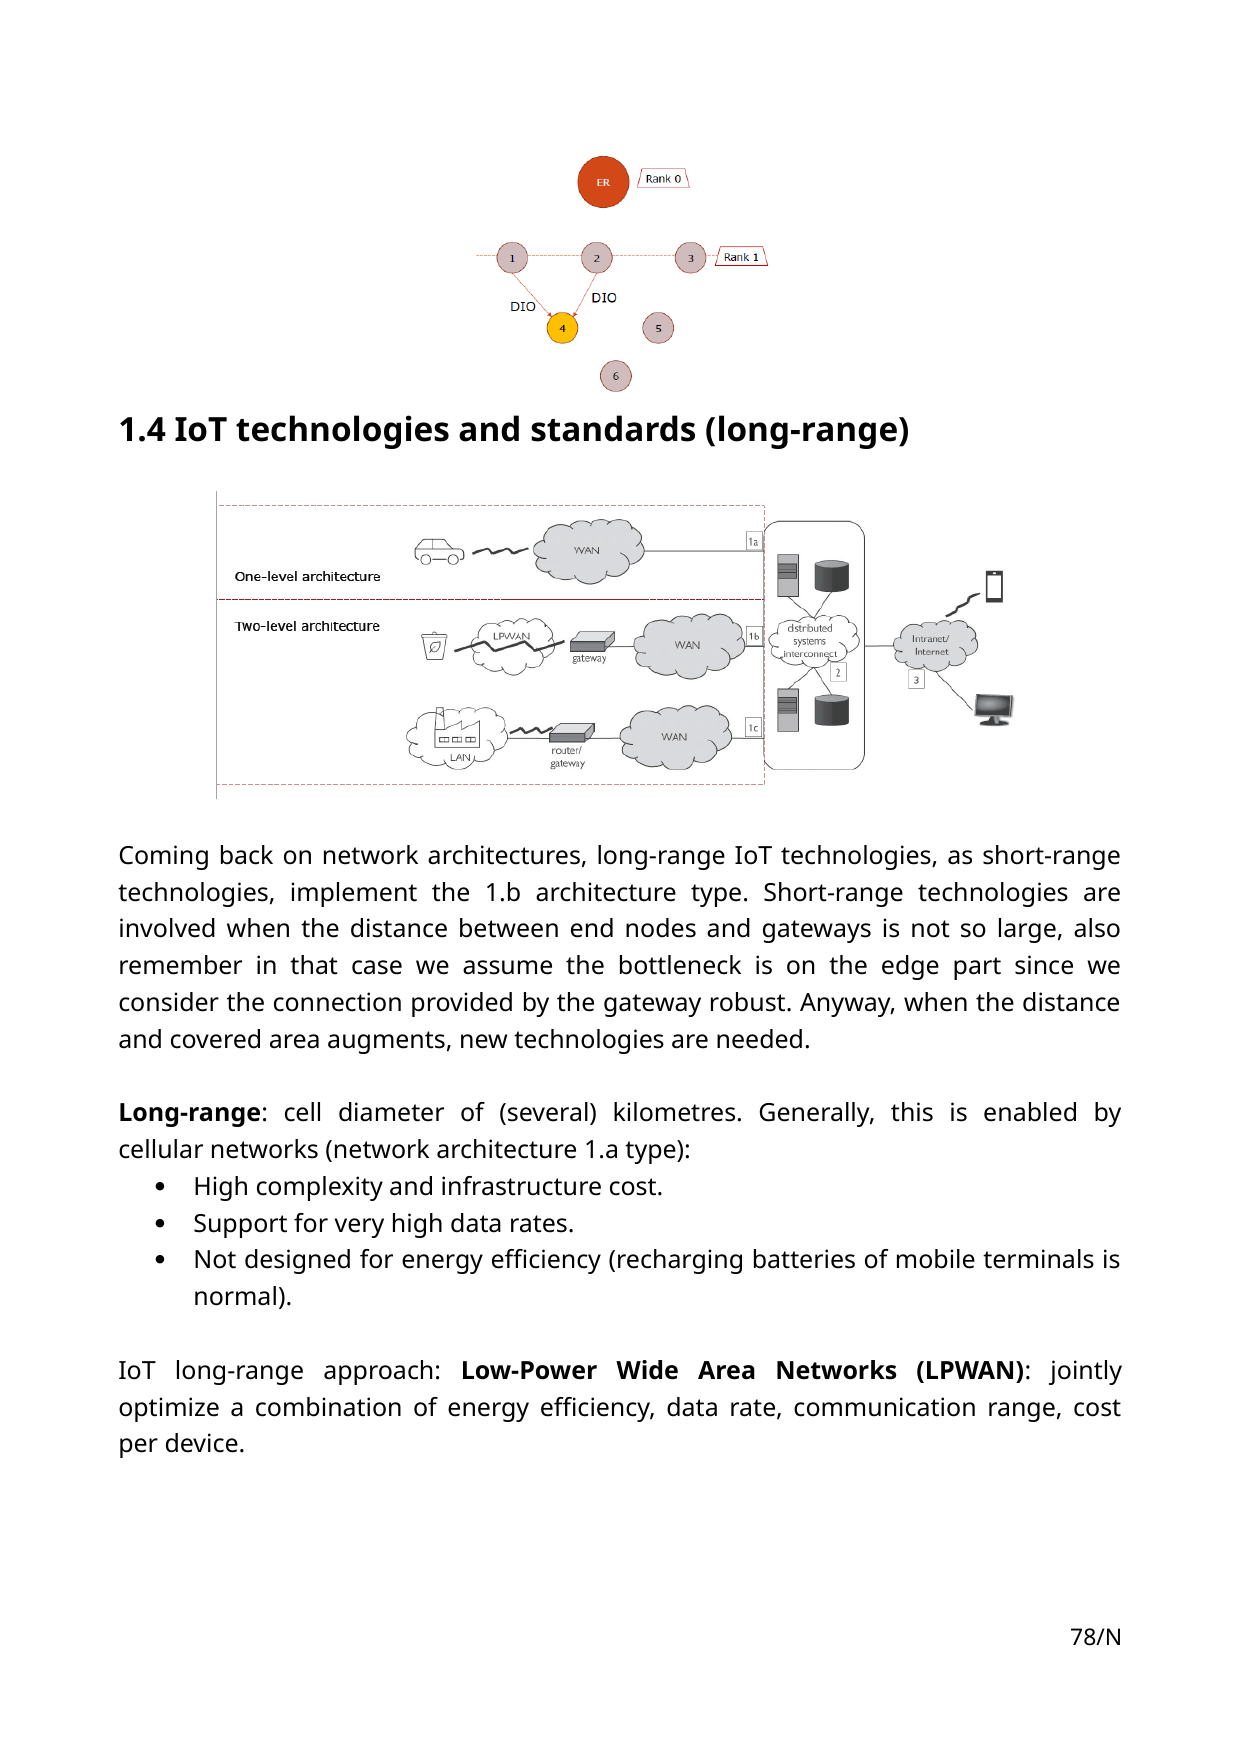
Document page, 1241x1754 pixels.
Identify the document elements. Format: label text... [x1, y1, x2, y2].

text IoT long-range approach: Low-Power Wide Area Networks (LPWAN): jointly optimize a combination of energy efficiency, data rate, communication range, cost per device. [118, 1352, 1122, 1460]
subtitle 1.4 IoT technologies and standards (long-range) [118, 406, 1122, 451]
text Coming back on network architectures, long-range IoT technologies, as short-range technologies, implement the 1.b architecture type. Short-range technologies are involved when the distance between end nodes and gateways is not so large, also remember in that case we assume the bottleneck is on the edge part since we consider the connection provided by the gateway robust. Anyway, when the distance and covered area augments, new technologies are needed. [118, 838, 1122, 1056]
picture [216, 491, 1024, 799]
text Long-range: cell diameter of (several) kilometres. Generally, this is enabled by cellular networks (network architecture 1.a type): [118, 1095, 1122, 1166]
list Not designed for energy efficiency (recharging batteries of mobile terminals is normal). [156, 1242, 1122, 1313]
picture [469, 147, 771, 400]
list Support for very high data rates. [156, 1205, 1122, 1239]
list High complexity and infrastructure cost. [156, 1168, 1122, 1203]
